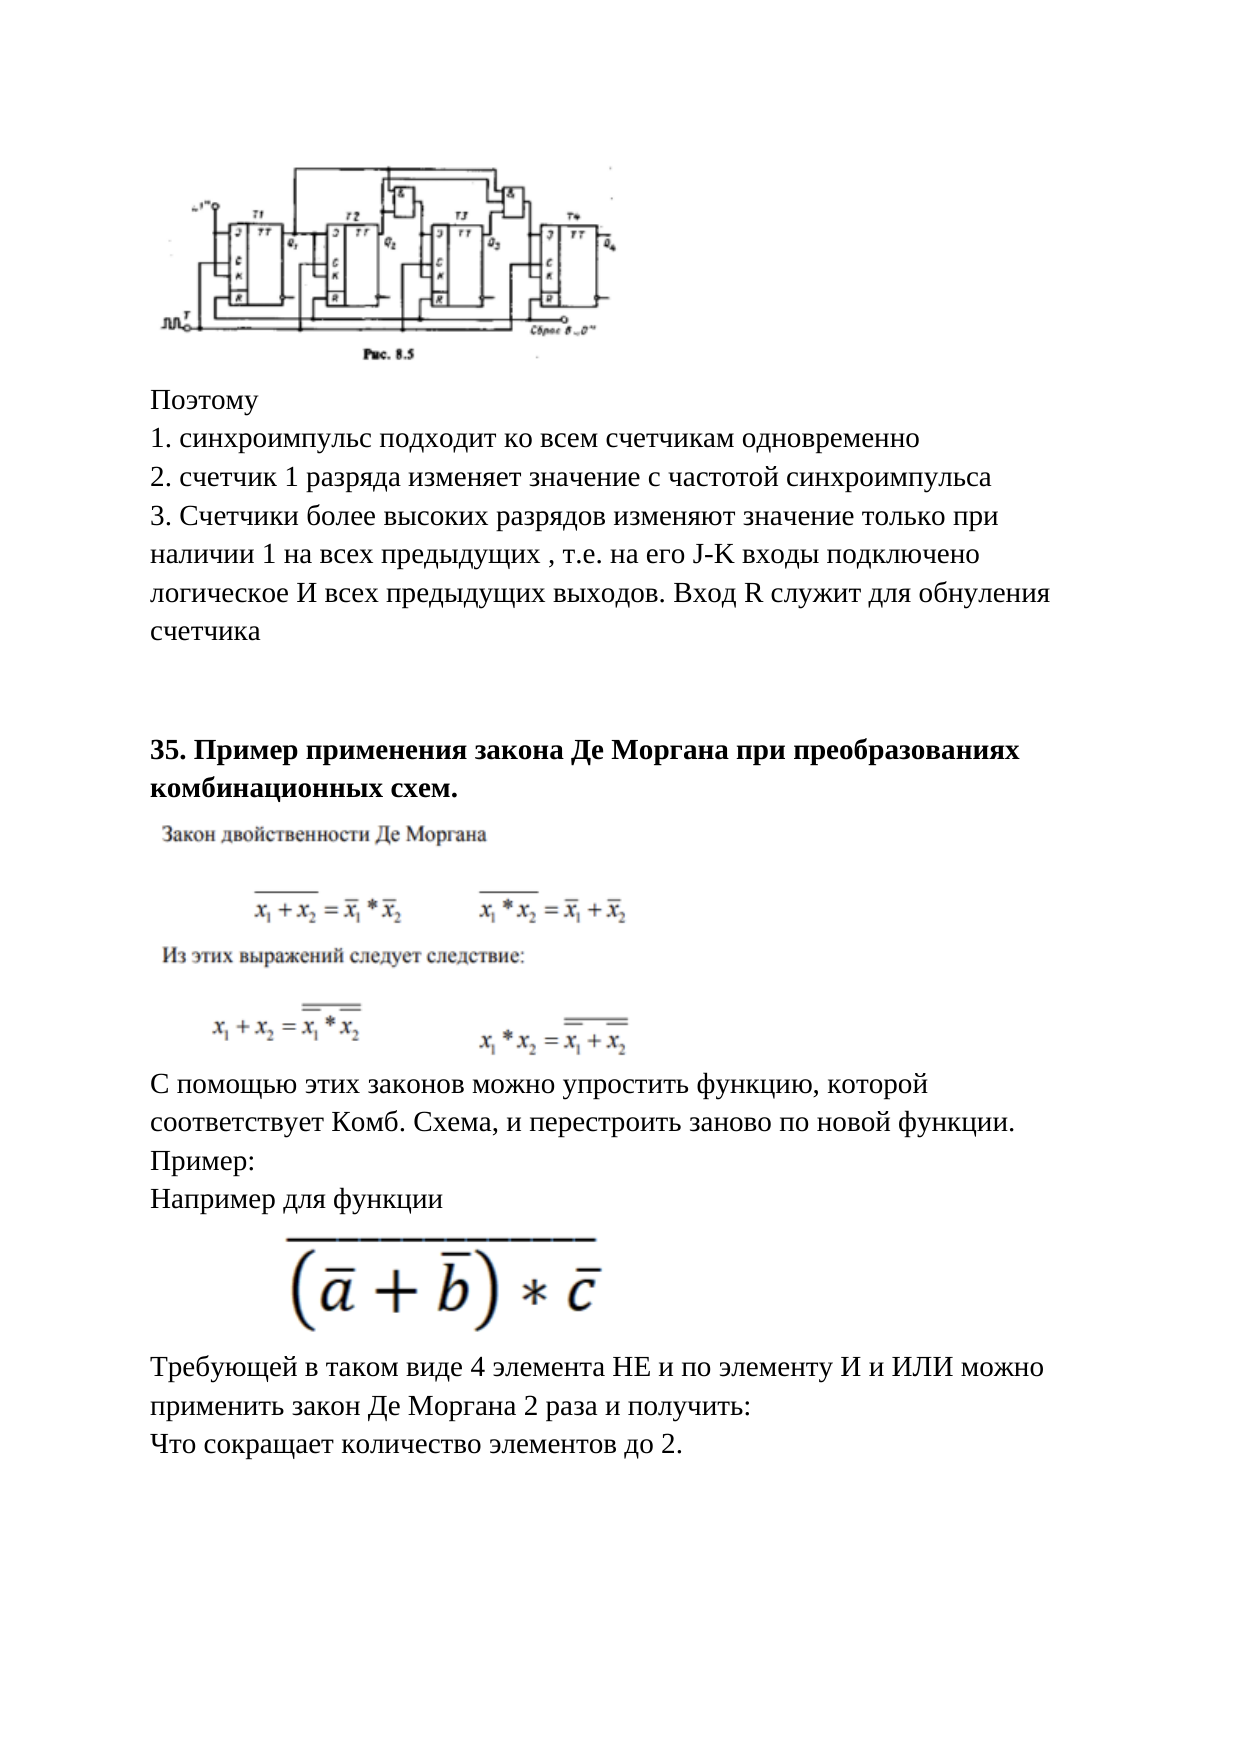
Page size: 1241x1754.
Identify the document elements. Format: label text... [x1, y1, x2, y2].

picture [150, 821, 661, 1063]
picture [150, 150, 652, 379]
text Например для функции [150, 1182, 1090, 1215]
text 3. Счетчики более высоких разрядов изменяют значение только при наличии 1 на всех предыдущих , т.е. на его J-K входы подключено логическое И всех предыдущих выходов. Вход R служит для обнуления счетчика [150, 498, 1090, 647]
text Поэтому [150, 382, 1090, 416]
text Что сокращает количество элементов до 2. [150, 1426, 1090, 1460]
subtitle 35. Пример применения закона Де Моргана при преобразованиях комбинационных схем. [150, 732, 1090, 804]
text Требующей в таком виде 4 элемента НЕ и по элементу И и ИЛИ можно применить закон Де Моргана 2 раза и получить: [150, 1349, 1090, 1421]
text 2. счетчик 1 разряда изменяет значение с частотой синхроимпульса [150, 459, 1090, 493]
text 1. синхроимпульс подходит ко всем счетчикам одновременно [150, 421, 1090, 454]
picture [150, 1220, 732, 1346]
text С помощью этих законов можно упростить функцию, которой соответствует Комб. Схема, и перестроить заново по новой функции. Пример: [150, 1066, 1090, 1177]
